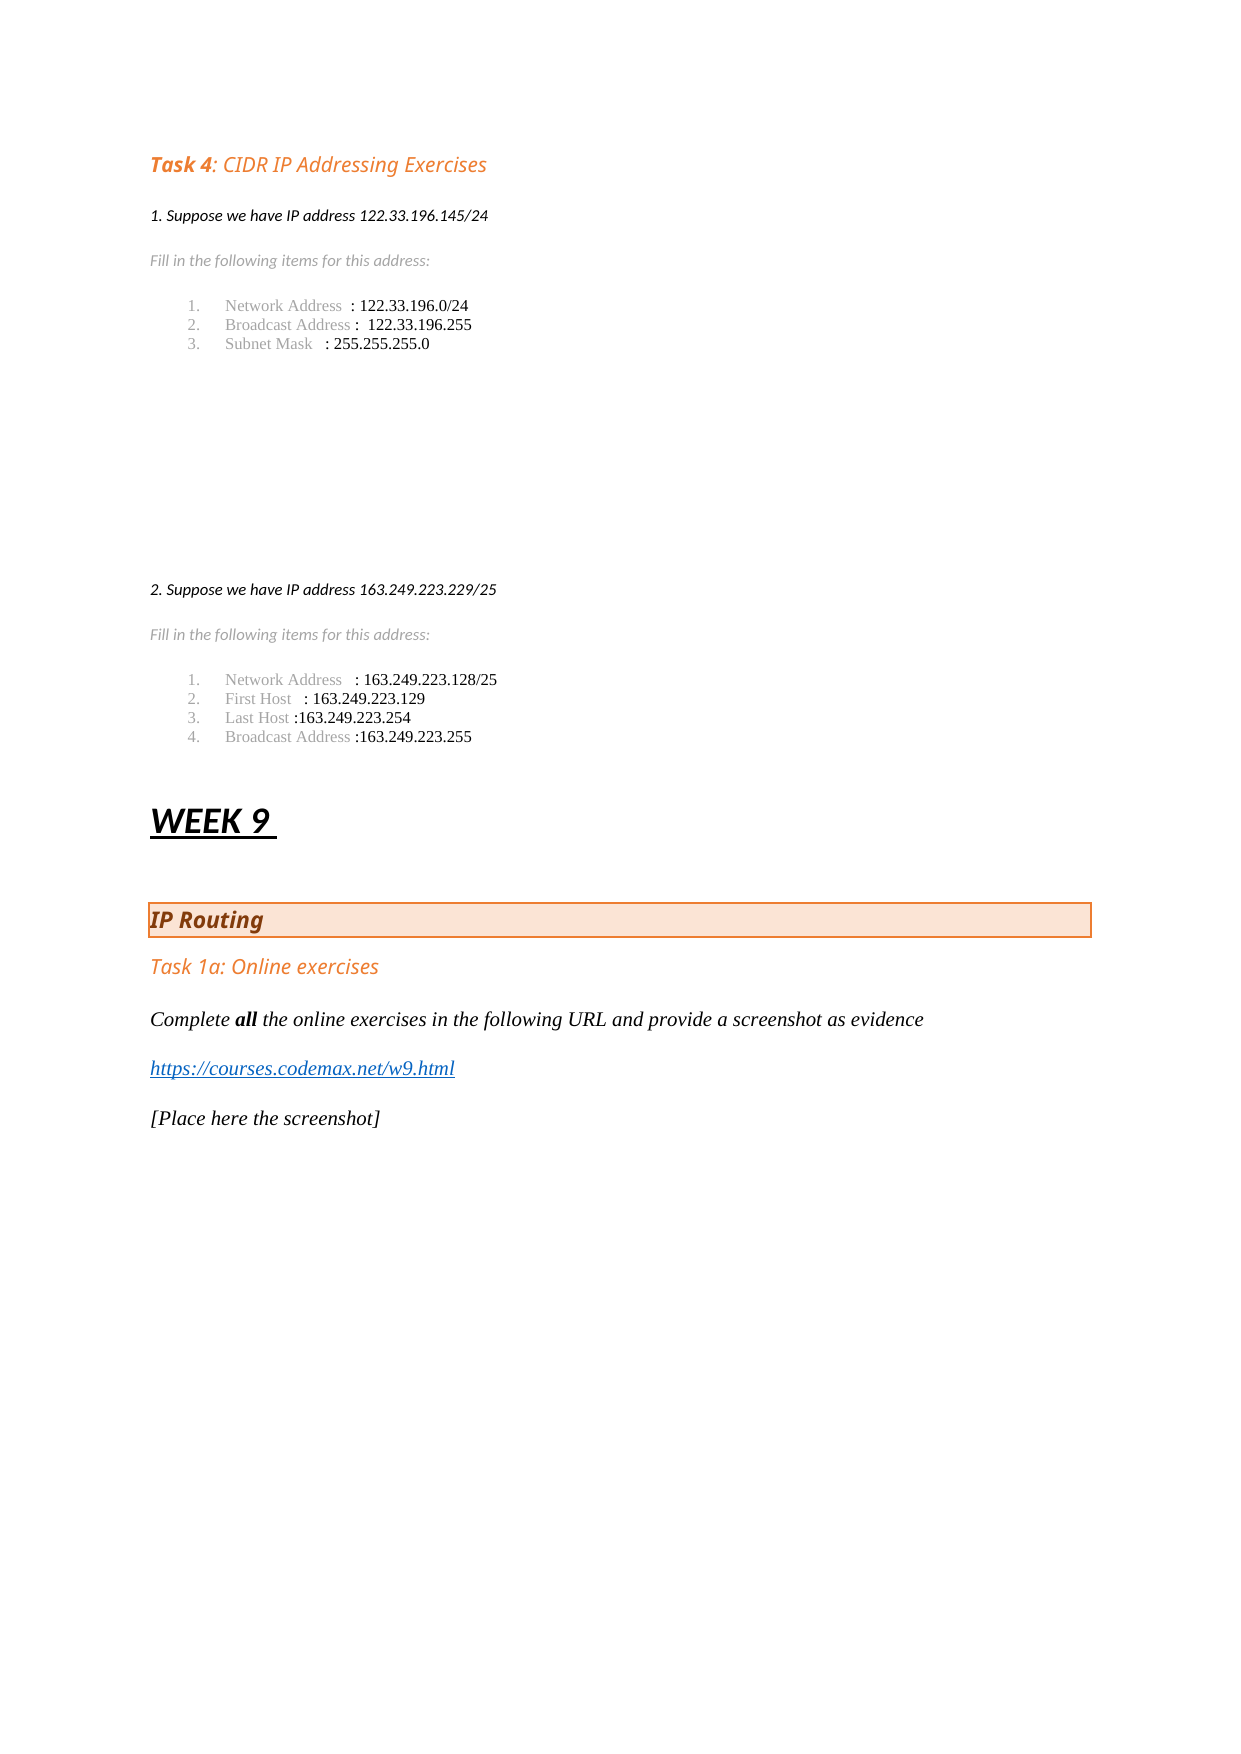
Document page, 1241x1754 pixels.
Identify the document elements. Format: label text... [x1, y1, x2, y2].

list Network Address : 163.249.223.128/25 [187, 669, 1090, 688]
text WEEK 9 [150, 797, 1090, 843]
list Broadcast Address : 122.33.196.255 [187, 314, 1090, 334]
text Fill in the following items for this address: [150, 624, 1090, 644]
list Network Address : 122.33.196.0/24 [187, 295, 1090, 314]
text 1. Suppose we have IP address 122.33.196.145/24 [150, 205, 1090, 225]
text Task 1a: Online exercises [150, 952, 1090, 980]
subtitle IP Routing [150, 904, 1090, 936]
text [Place here the screenshot] [150, 1106, 1090, 1130]
list Subnet Mask : 255.255.255.0 [187, 334, 1090, 353]
text Complete all the online exercises in the following URL and provide a screenshot as evidence [150, 1007, 1090, 1031]
list First Host : 163.249.223.129 [187, 688, 1090, 708]
text https://courses.codemax.net/w9.html [150, 1056, 1090, 1080]
text Fill in the following items for this address: [150, 250, 1090, 270]
list Broadcast Address :163.249.223.255 [187, 727, 1090, 746]
text Task 4: CIDR IP Addressing Exercises [150, 150, 1090, 178]
list Last Host :163.249.223.254 [187, 708, 1090, 727]
text 2. Suppose we have IP address 163.249.223.229/25 [150, 579, 1090, 599]
